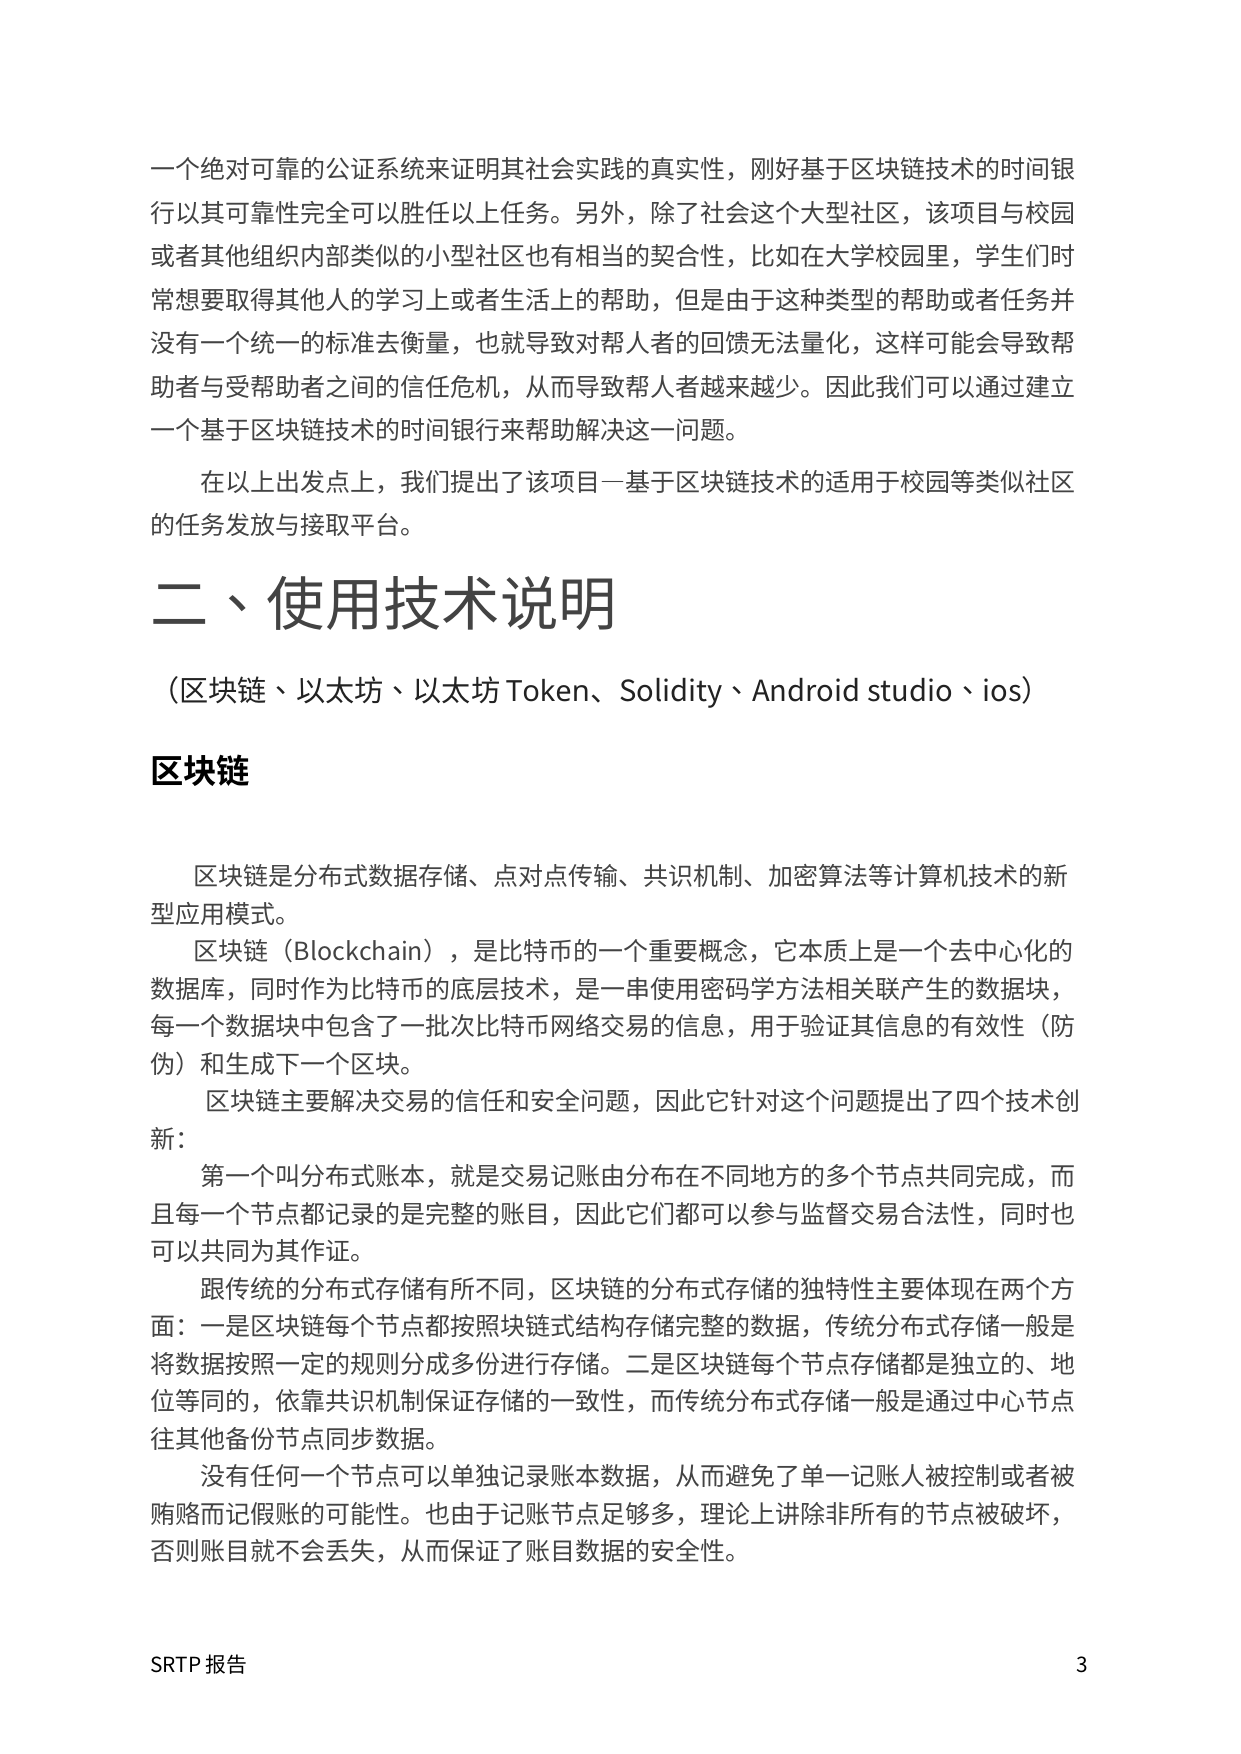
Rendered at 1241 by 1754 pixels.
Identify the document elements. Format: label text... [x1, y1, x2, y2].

text 二、使用技术说明 [150, 558, 1090, 642]
text 没有任何一个节点可以单独记录账本数据，从而避免了单一记账人被控制或者被贿赂而记假账的可能性。也由于记账节点足够多，理论上讲除非所有的节点被破坏，否则账目就不会丢失，从而保证了账目数据的安全性。 [150, 1456, 1090, 1568]
text 在以上出发点上，我们提出了该项目—基于区块链技术的适用于校园等类似社区的任务发放与接取平台。 [150, 462, 1090, 542]
text 跟传统的分布式存储有所不同，区块链的分布式存储的独特性主要体现在两个方面：一是区块链每个节点都按照块链式结构存储完整的数据，传统分布式存储一般是将数据按照一定的规则分成多份进行存储。二是区块链每个节点存储都是独立的、地位等同的，依靠共识机制保证存储的一致性，而传统分布式存储一般是通过中心节点往其他备份节点同步数据。 [150, 1268, 1090, 1456]
text 区块链是分布式数据存储、点对点传输、共识机制、加密算法等计算机技术的新型应用模式。 [150, 856, 1090, 931]
subtitle 区块链 [150, 745, 1090, 793]
text 第一个叫分布式账本，就是交易记账由分布在不同地方的多个节点共同完成，而且每一个节点都记录的是完整的账目，因此它们都可以参与监督交易合法性，同时也可以共同为其作证。 [150, 1156, 1090, 1268]
text 区块链（Blockchain），是比特币的一个重要概念，它本质上是一个去中心化的数据库，同时作为比特币的底层技术，是一串使用密码学方法相关联产生的数据块，每一个数据块中包含了一批次比特币网络交易的信息，用于验证其信息的有效性（防伪）和生成下一个区块。 [150, 931, 1090, 1081]
text （区块链、以太坊、以太坊Token、Solidity、Android studio、ios） [150, 667, 1090, 710]
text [150, 150, 1090, 447]
text 区块链主要解决交易的信任和安全问题，因此它针对这个问题提出了四个技术创新： [150, 1081, 1090, 1156]
